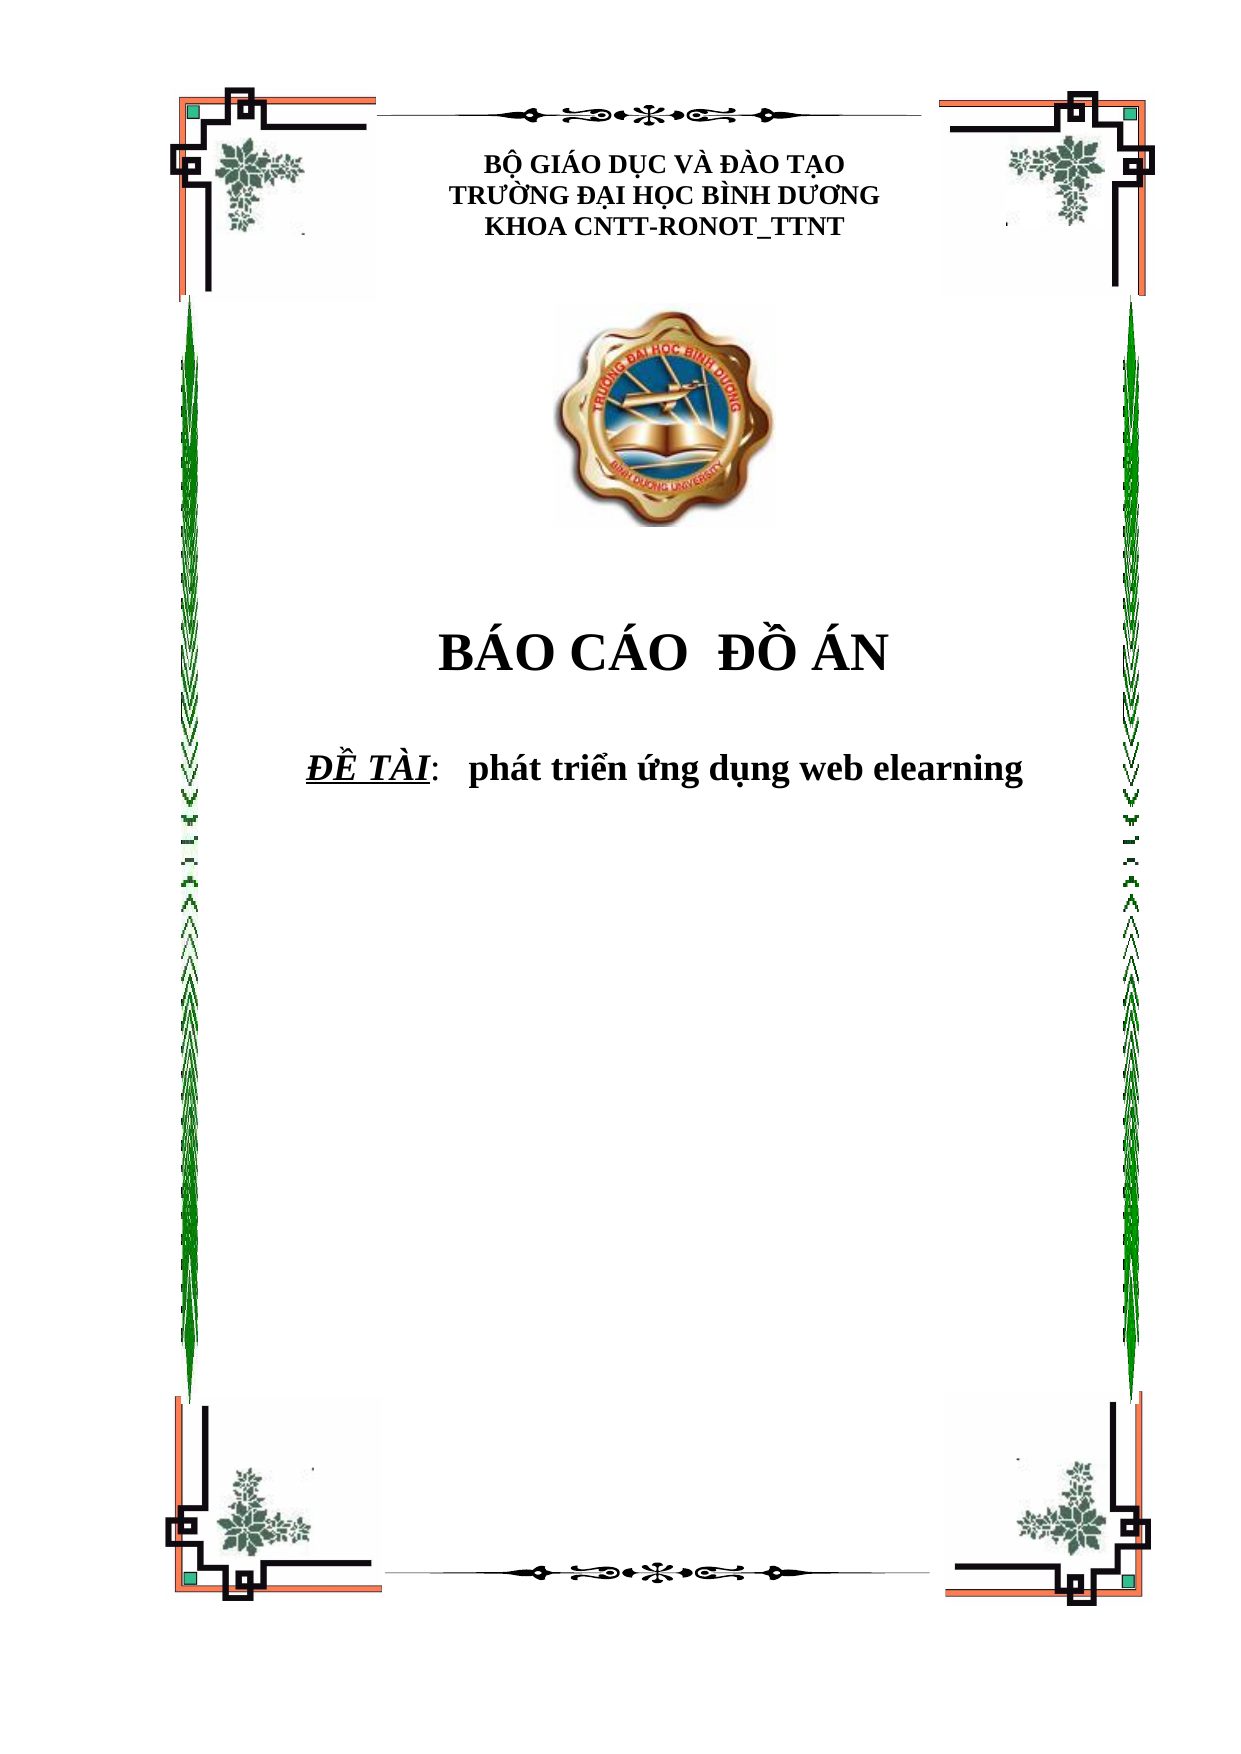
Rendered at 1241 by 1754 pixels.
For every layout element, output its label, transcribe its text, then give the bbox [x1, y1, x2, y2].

picture [939, 91, 1155, 296]
text BÁO CÁO ĐỒ ÁN [207, 620, 1122, 683]
picture [166, 88, 382, 1601]
text ĐỀ TÀI: phát triển ứng dụng web elearning [207, 745, 1122, 788]
text TRƯỜNG ĐẠI HỌC BÌNH DƯƠNG [207, 179, 1122, 210]
picture [213, 138, 304, 148]
text KHOA CNTT-RONOT_TTNT [207, 210, 1122, 241]
picture [946, 1392, 1151, 1606]
text BỘ GIÁO DỤC VÀ ĐÀO TẠO [207, 148, 1122, 179]
